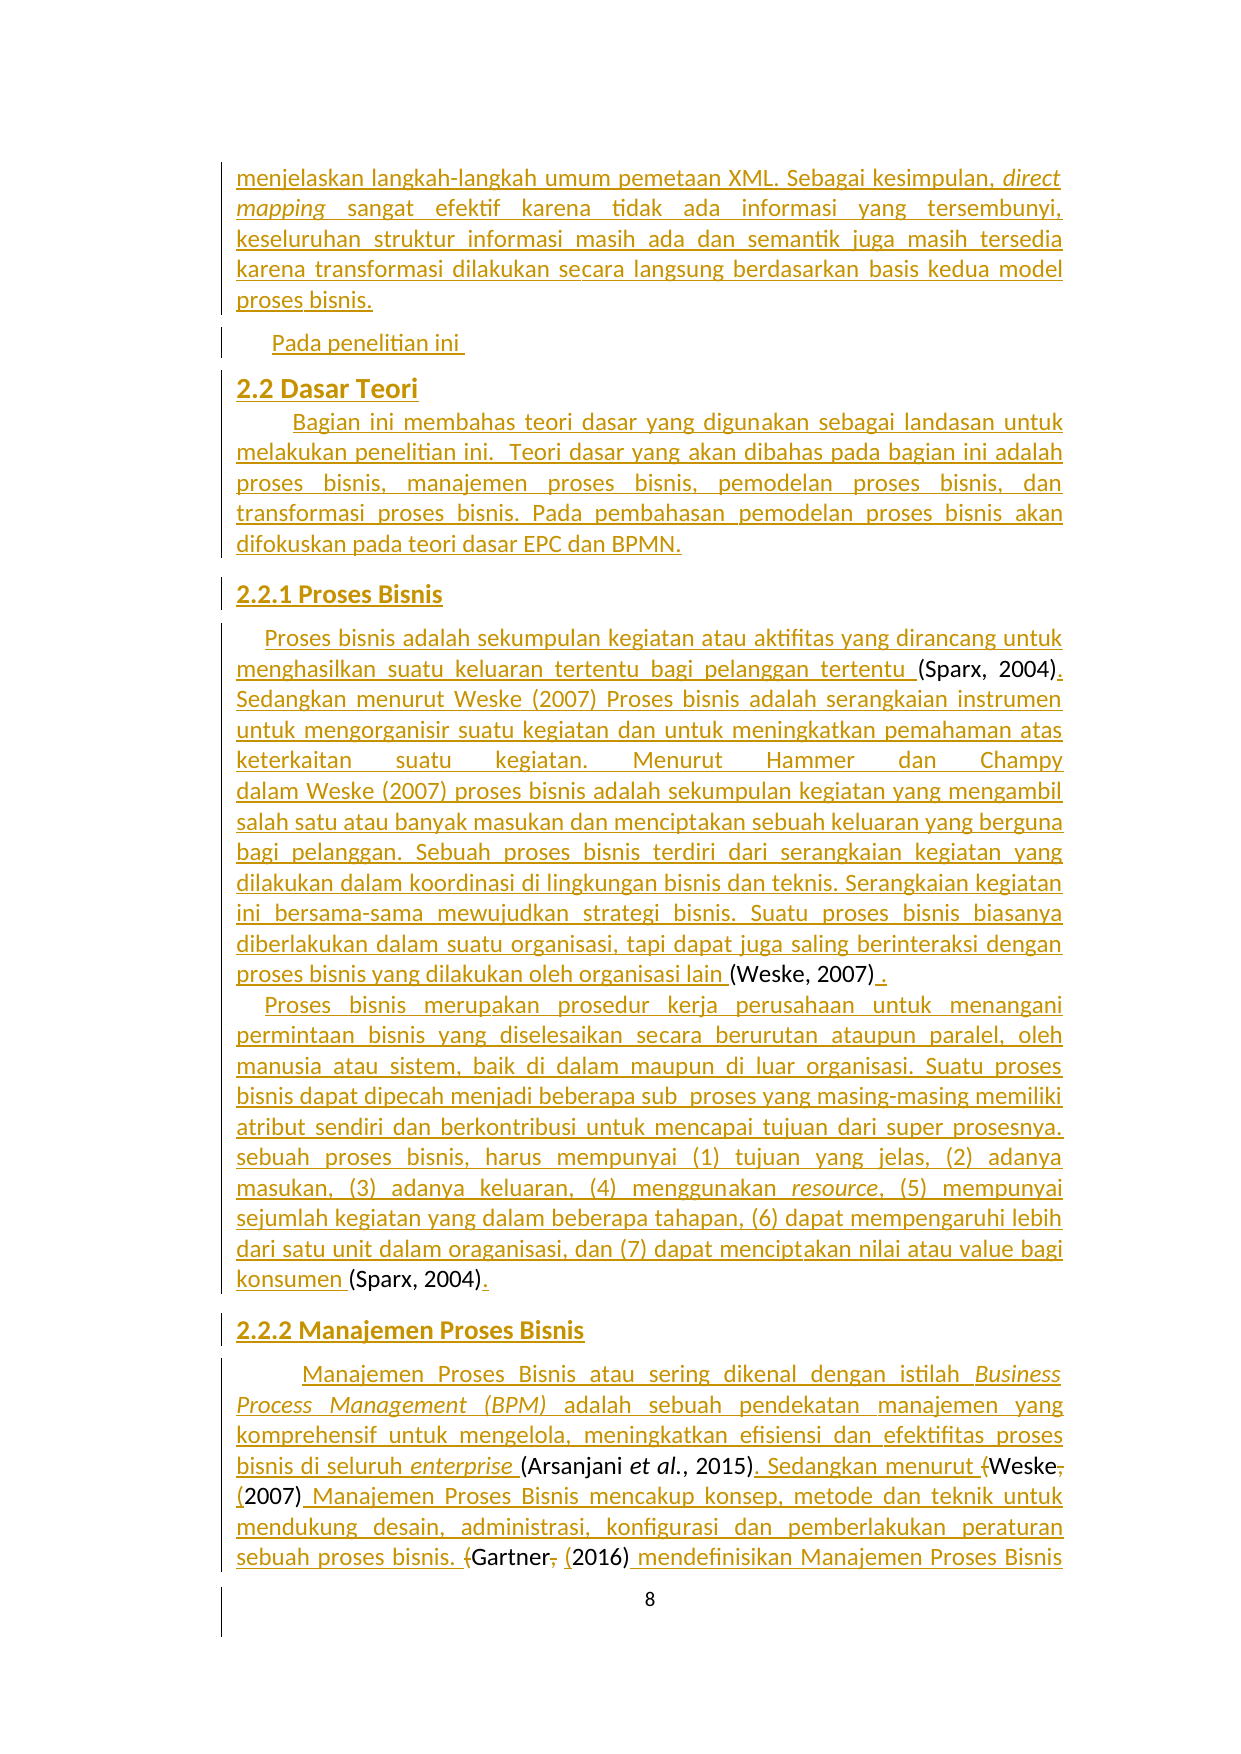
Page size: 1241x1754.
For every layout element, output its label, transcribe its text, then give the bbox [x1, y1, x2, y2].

text (Sparx, 2004)(Weske, 2007) [236, 833, 1063, 862]
text (Sparx, 2004)(Weske, 2007) [236, 925, 1063, 954]
text (Sparx, 2004) [236, 1047, 1063, 1076]
text (Sparx, 2004)(Weske, 2007) [236, 803, 1063, 832]
text (Sparx, 2004) [236, 1169, 1063, 1198]
text (Sparx, 2004)(Weske, 2007) [236, 955, 1063, 989]
text (Sparx, 2004) [236, 1230, 1063, 1259]
text (Sparx, 2004) [236, 1139, 1063, 1168]
text (Sparx, 2004)(Weske, 2007) [236, 772, 1063, 801]
text (Sparx, 2004)(Weske, 2007) [236, 711, 1063, 740]
text (Sparx, 2004)(Weske, 2007) [236, 623, 1063, 710]
text (Sparx, 2004)(Weske, 2007) [236, 894, 1063, 923]
text (Sparx, 2004) [236, 1108, 1063, 1137]
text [236, 1446, 1063, 1537]
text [236, 1416, 1063, 1445]
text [236, 1358, 1063, 1415]
text (Sparx, 2004) [236, 989, 1063, 1045]
text (Sparx, 2004)(Weske, 2007) [236, 864, 1063, 893]
text (Sparx, 2004) [236, 1078, 1063, 1106]
text (Sparx, 2004) [236, 1260, 1063, 1294]
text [236, 1539, 1063, 1572]
text (Sparx, 2004)(Weske, 2007) [236, 742, 1063, 771]
text (Sparx, 2004) [236, 1200, 1063, 1229]
